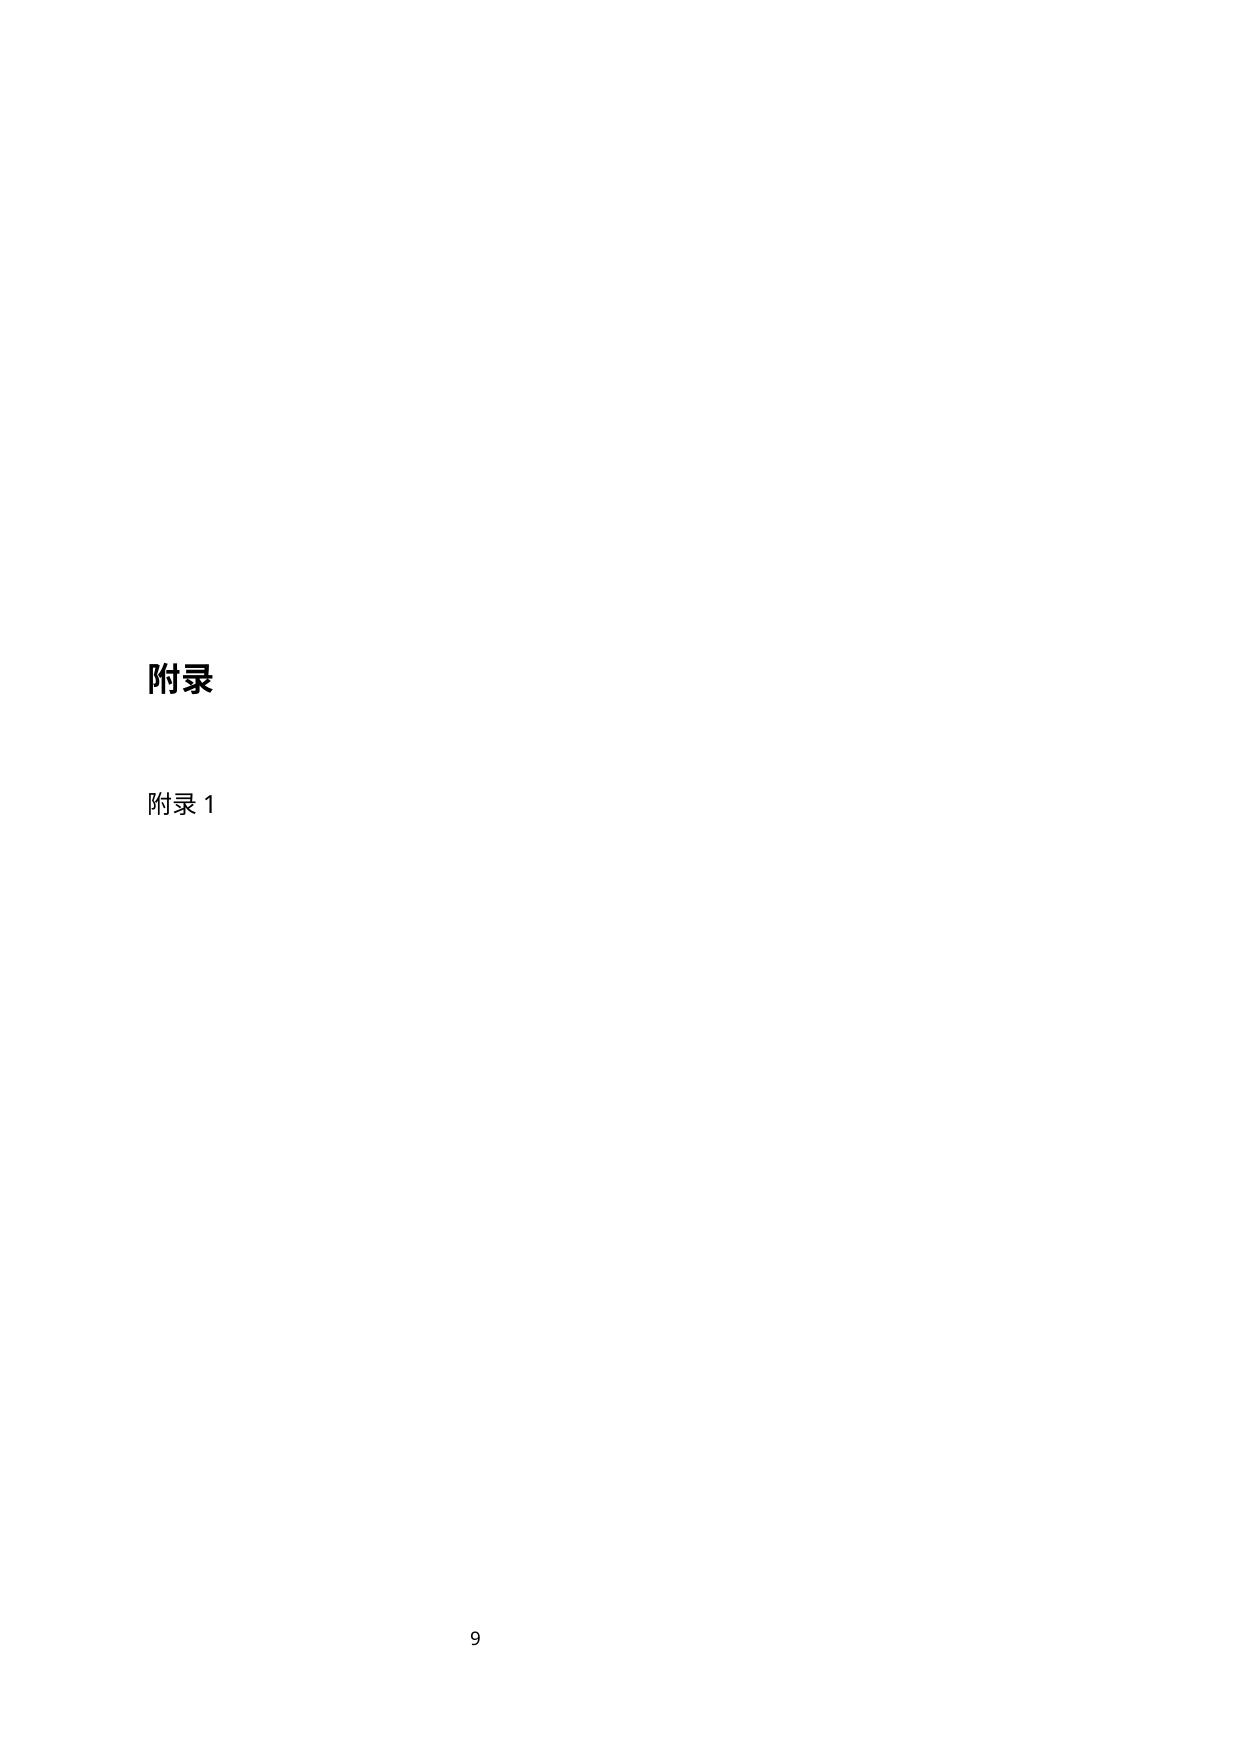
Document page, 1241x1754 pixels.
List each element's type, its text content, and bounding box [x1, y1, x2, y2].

text 附录1 [148, 770, 1093, 835]
subtitle 附录 [148, 644, 1093, 709]
